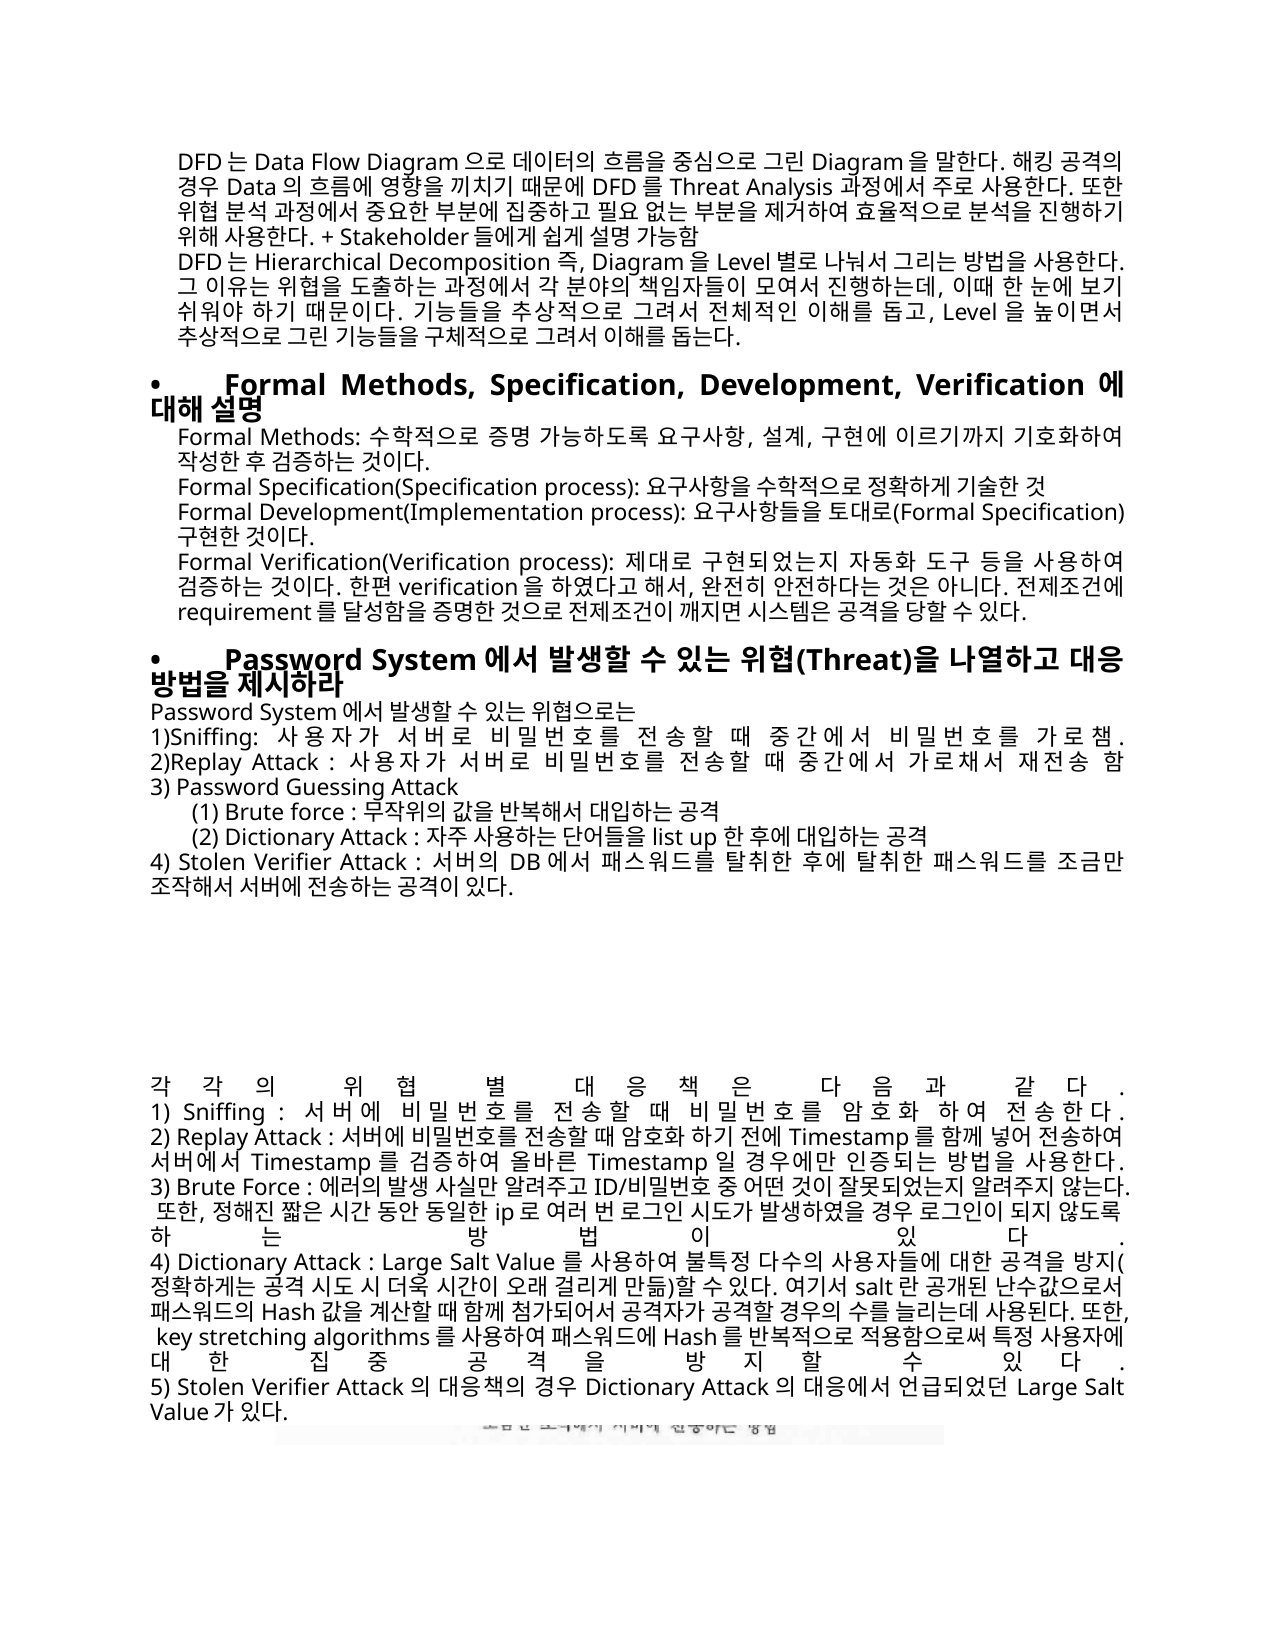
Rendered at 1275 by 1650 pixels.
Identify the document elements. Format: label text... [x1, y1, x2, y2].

text Formal Development(Implementation process): 요구사항들을 토대로(Formal Specification) 구현한 것이다. [177, 500, 1125, 550]
text (1) Brute force : 무작위의 값을 반복해서 대입하는 공격 [150, 800, 1125, 825]
list Formal Methods, Specification, Development, Verification에 대해 설명 [150, 375, 1125, 425]
text DFD는 Data Flow Diagram으로 데이터의 흐름을 중심으로 그린 Diagram을 말한다. 해킹 공격의 경우 Data의 흐름에 영향을 끼치기 때문에 DFD를 Threat Analysis 과정에서 주로 사용한다. 또한 위협 분석 과정에서 중요한 부분에 집중하고 필요 없는 부분을 제거하여 효율적으로 분석을 진행하기 위해 사용한다. + Stakeholder들에게 쉽게 설명 가능함 [177, 150, 1125, 250]
text Password System에서 발생할 수 있는 위협으로는 [150, 700, 1125, 725]
text 각각의 위협 별 대응책은 다음과 같다. 1) Sniffing : 서버에 비밀번호를 전송할 때 비밀번호를 암호화 하여 전송한다. 2) Replay Attack : 서버에 비밀번호를 전송할 때 암호화 하기 전에 Timestamp를 함께 넣어 전송하여 서버에서 Timestamp를 검증하여 올바른 Timestamp일 경우에만 인증되는 방법을 사용한다. 3) Brute Force : 에러의 발생 사실만 알려주고 ID/비밀번호 중 어떤 것이 잘못되었는지 알려주지 않는다. 또한, 정해진 짧은 시간 동안 동일한 ip로 여러 번 로그인 시도가 발생하였을 경우 로그인이 되지 않도록 하는 방법이 있다. 4) Dictionary Attack : Large Salt Value를 사용하여 불특정 다수의 사용자들에 대한 공격을 방지(정확하게는 공격 시도 시 더욱 시간이 오래 걸리게 만듦)할 수 있다. 여기서 salt란 공개된 난수값으로서 패스워드의 Hash 값을 계산할 때 함께 첨가되어서 공격자가 공격할 경우의 수를 늘리는데 사용된다. 또한, key stretching algorithms를 사용하여 패스워드에 Hash를 반복적으로 적용함으로써 특정 사용자에 대한 집중 공격을 방지할 수 있다. 5) Stolen Verifier Attack의 대응책의 경우 Dictionary Attack의 대응에서 언급되었던 Large Salt Value가 있다. [150, 1075, 1125, 1425]
text 4) Stolen Verifier Attack : 서버의 DB에서 패스워드를 탈취한 후에 탈취한 패스워드를 조금만 조작해서 서버에 전송하는 공격이 있다. [150, 850, 1125, 900]
text (2) Dictionary Attack : 자주 사용하는 단어들을 list up 한 후에 대입하는 공격 [150, 825, 1125, 850]
text 1)Sniffing: 사용자가 서버로 비밀번호를 전송할 때 중간에서 비밀번호를 가로챔. 2)Replay Attack : 사용자가 서버로 비밀번호를 전송할 때 중간에서 가로채서 재전송 함 3) Password Guessing Attack [150, 725, 1125, 800]
text DFD는 Hierarchical Decomposition 즉, Diagram을 Level별로 나눠서 그리는 방법을 사용한다. 그 이유는 위협을 도출하는 과정에서 각 분야의 책임자들이 모여서 진행하는데, 이때 한 눈에 보기 쉬워야 하기 때문이다. 기능들을 추상적으로 그려서 전체적인 이해를 돕고, Level을 높이면서 추상적으로 그린 기능들을 구체적으로 그려서 이해를 돕는다. [177, 250, 1125, 350]
text Formal Verification(Verification process): 제대로 구현되었는지 자동화 도구 등을 사용하여 검증하는 것이다. 한편 verification을 하였다고 해서, 완전히 안전하다는 것은 아니다. 전제조건에 requirement를 달성함을 증명한 것으로 전제조건이 깨지면 시스템은 공격을 당할 수 있다. [177, 550, 1125, 625]
text Formal Methods: 수학적으로 증명 가능하도록 요구사항, 설계, 구현에 이르기까지 기호화하여 작성한 후 검증하는 것이다. [177, 425, 1125, 475]
list Password System에서 발생할 수 있는 위협(Threat)을 나열하고 대응 방법을 제시하라 [150, 650, 1125, 700]
text Formal Specification(Specification process): 요구사항을 수학적으로 정확하게 기술한 것 [177, 475, 1125, 500]
